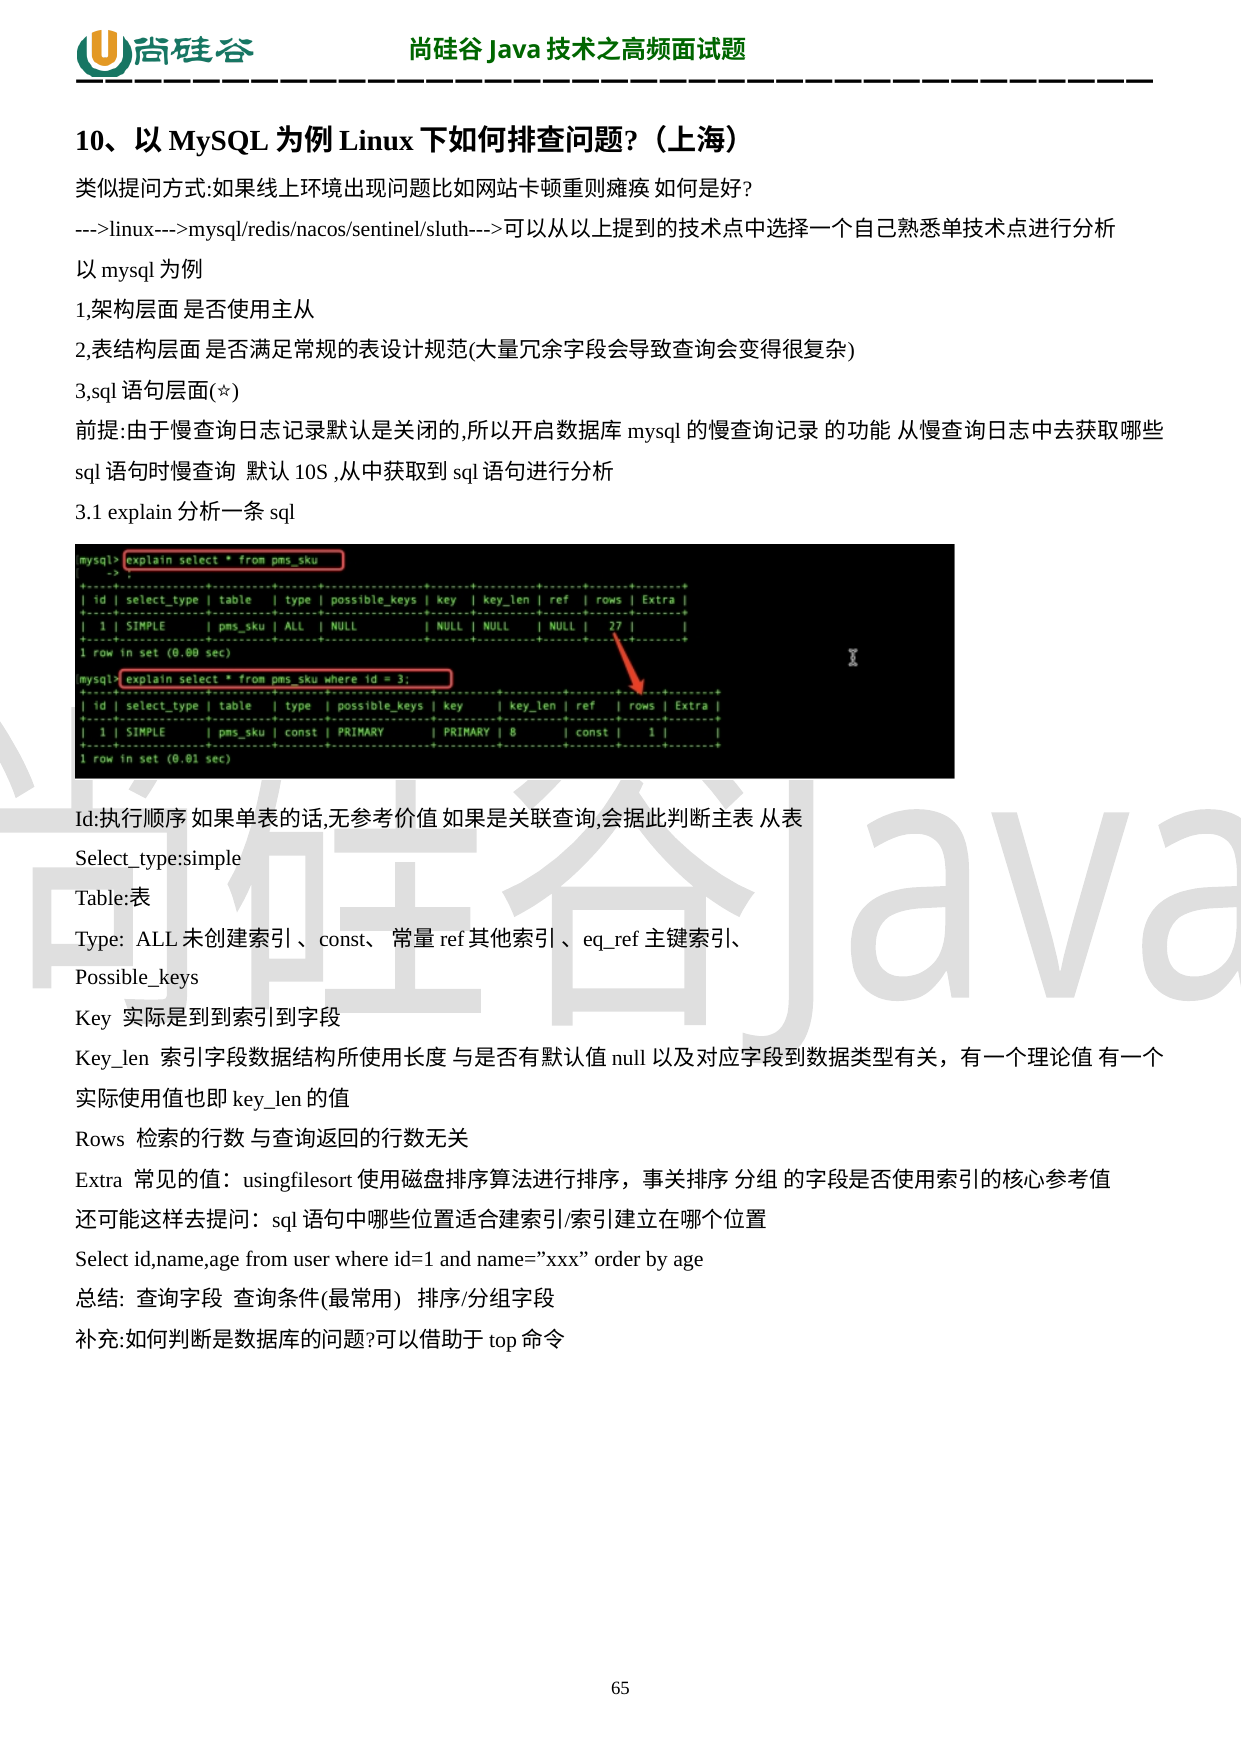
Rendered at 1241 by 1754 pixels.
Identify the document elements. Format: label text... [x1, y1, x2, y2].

text 总结: 查询字段 查询条件(最常用) 排序/分组字段 [75, 1281, 1165, 1313]
text Extra 常见的值：usingfilesort 使用磁盘排序算法进行排序，事关排序 分组 的字段是否使用索引的核心参考值 [75, 1161, 1165, 1194]
picture [75, 29, 253, 77]
text 3.1 explain 分析一条sql [75, 494, 1165, 526]
text 3,sql语句层面(⭐) [75, 372, 1165, 405]
text Possible_keys [75, 961, 1165, 993]
subtitle 10、以MySQL为例Linux下如何排查问题?（上海） [75, 105, 1165, 170]
text 还可能这样去提问：sql语句中哪些位置适合建索引/索引建立在哪个位置 [75, 1202, 1165, 1234]
text 类似提问方式:如果线上环境出现问题比如网站卡顿重则瘫痪 如何是好? [75, 170, 1165, 203]
text 1,架构层面 是否使用主从 [75, 292, 1165, 324]
picture [75, 544, 956, 780]
text Type: ALL 未创建索引 、const、 常量ref其他索引 、eq_ref 主键索引、 [75, 920, 1165, 953]
text Select_type:simple [75, 841, 1165, 873]
text Select id,name,age from user where id=1 and name=”xxx” order by age [75, 1242, 1165, 1274]
text 2,表结构层面 是否满足常规的表设计规范(大量冗余字段会导致查询会变得很复杂) [75, 332, 1165, 364]
text 补充:如何判断是数据库的问题?可以借助于top命令 [75, 1321, 1165, 1354]
text Rows 检索的行数 与查询返回的行数无关 [75, 1121, 1165, 1153]
text Table:表 [75, 880, 1165, 912]
text Id:执行顺序 如果单表的话,无参考价值 如果是关联查询,会据此判断主表 从表 [75, 801, 1165, 833]
text 前提:由于慢查询日志记录默认是关闭的,所以开启数据库mysql的慢查询记录 的功能 从慢查询日志中去获取哪些sql语句时慢查询 默认10S ,从中获取到sql语句进行分析 [75, 413, 1165, 486]
text Key_len 索引字段数据结构所使用长度 与是否有默认值null 以及对应字段到数据类型有关，有一个理论值 有一个实际使用值也即key_len的值 [75, 1040, 1165, 1113]
text Key 实际是到到索引到字段 [75, 999, 1165, 1032]
text --->linux--->mysql/redis/nacos/sentinel/sluth--->可以从以上提到的技术点中选择一个自己熟悉单技术点进行分析 [75, 211, 1165, 243]
text 以mysql为例 [75, 251, 1165, 284]
